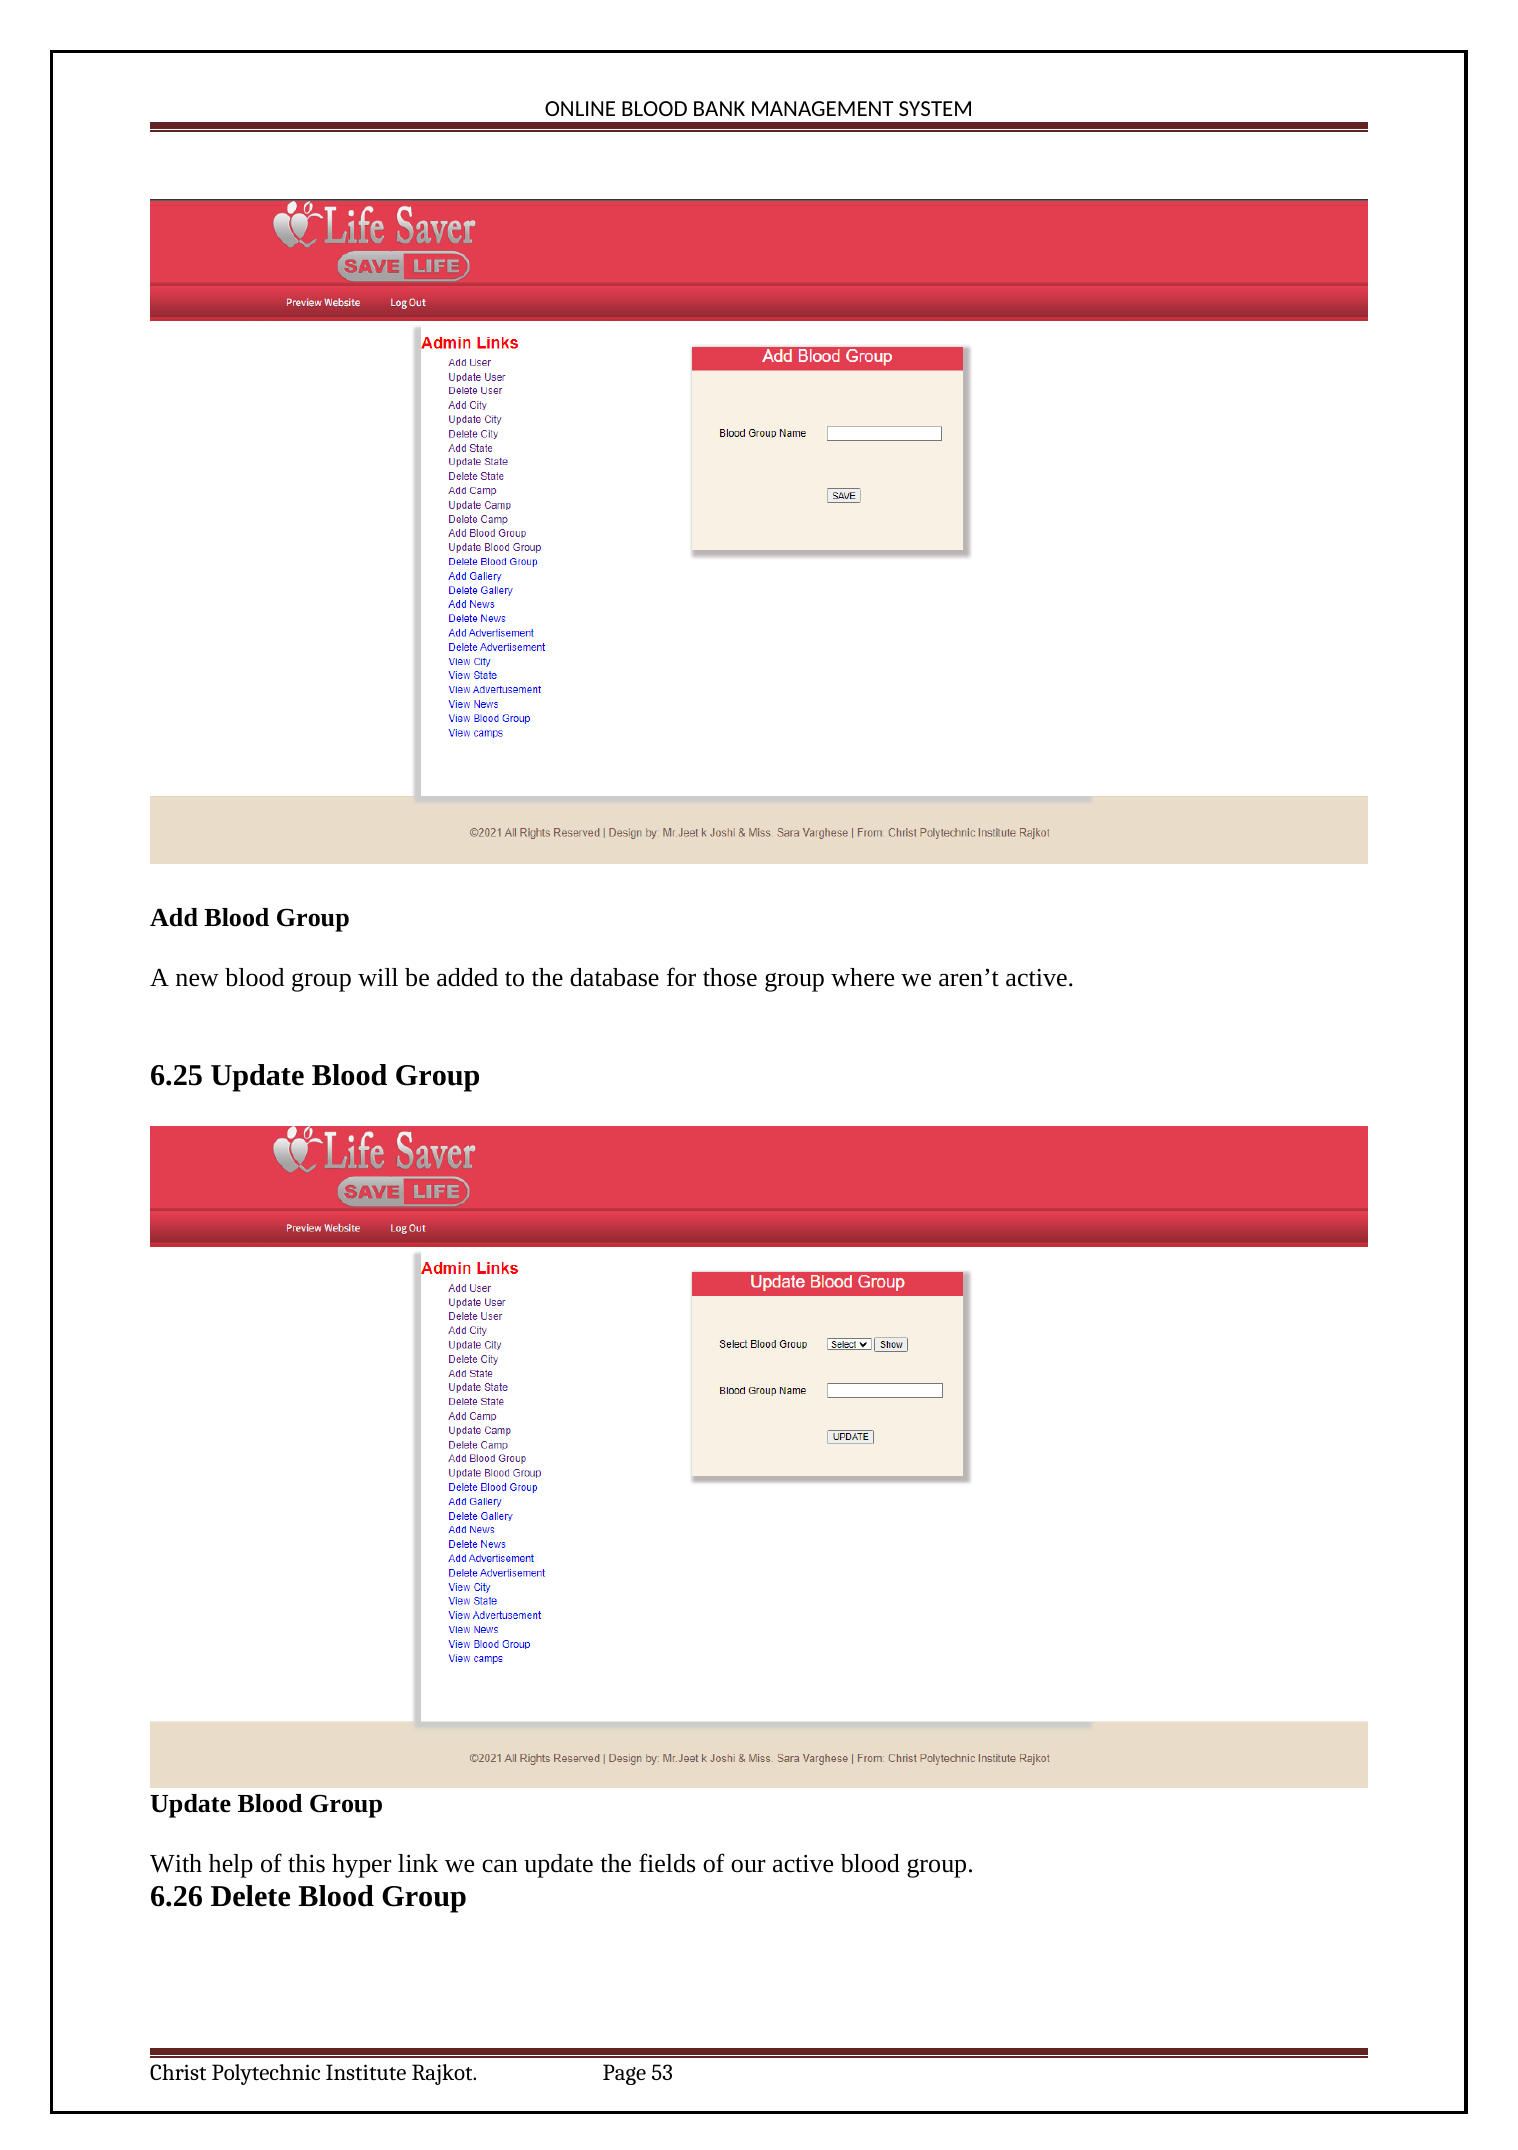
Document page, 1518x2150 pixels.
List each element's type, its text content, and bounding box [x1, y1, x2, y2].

text 6.26 Delete Blood Group [150, 1878, 1368, 1912]
picture [150, 1126, 1368, 1788]
picture [150, 199, 1368, 864]
text Add Blood Group [150, 902, 1368, 932]
text 6.25 Update Blood Group [150, 1057, 1368, 1092]
text A new blood group will be added to the database for those group where we aren’t active. [150, 962, 1368, 992]
text Update Blood Group [150, 1788, 1368, 1818]
text With help of this hyper link we can update the fields of our active blood group. [150, 1848, 1368, 1878]
